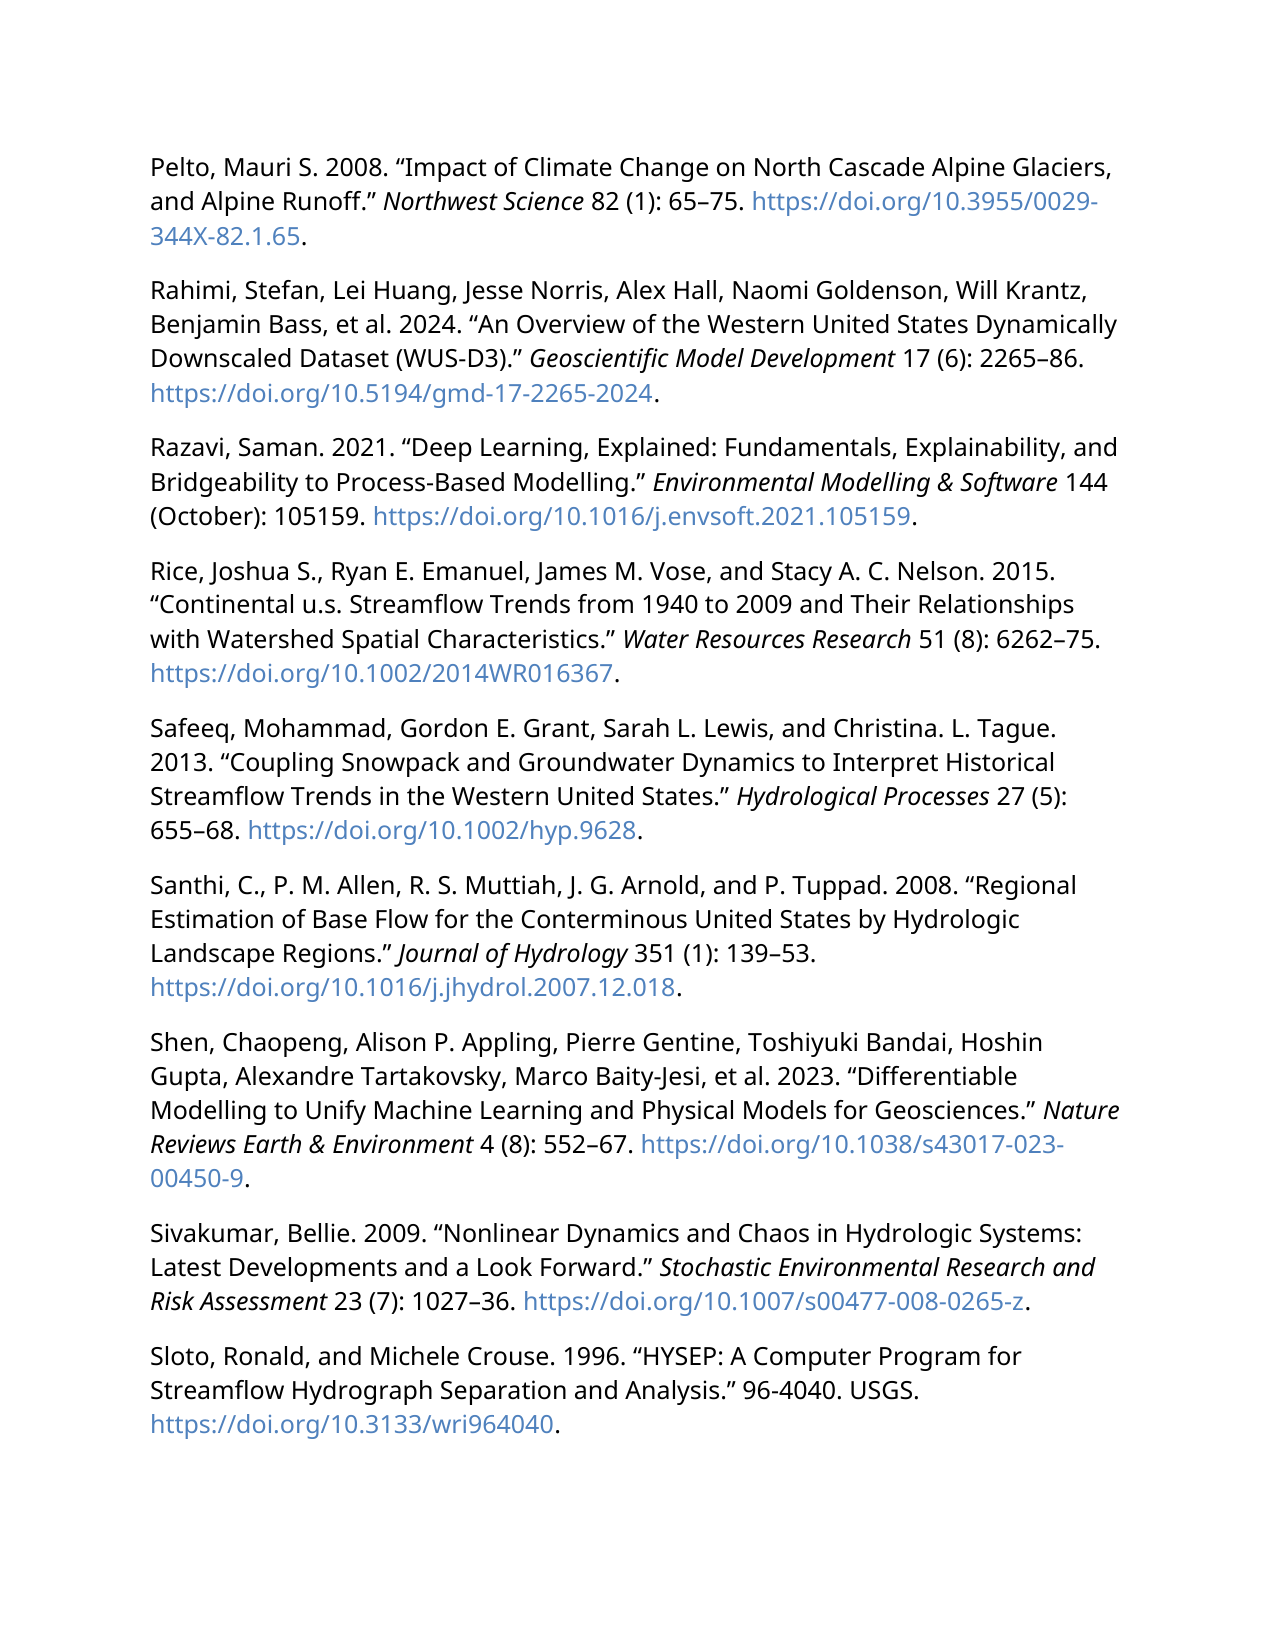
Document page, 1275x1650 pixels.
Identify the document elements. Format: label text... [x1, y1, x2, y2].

text Shen, Chaopeng, Alison P. Appling, Pierre Gentine, Toshiyuki Bandai, Hoshin Gupta, Alexandre Tartakovsky, Marco Baity-Jesi, et al. 2023. “Differentiable Modelling to Unify Machine Learning and Physical Models for Geosciences.” Nature Reviews Earth & Environment 4 (8): 552–67. https://doi.org/10.1038/s43017-023-00450-9. [150, 1024, 1125, 1195]
text Razavi, Saman. 2021. “Deep Learning, Explained: Fundamentals, Explainability, and Bridgeability to Process-Based Modelling.” Environmental Modelling & Software 144 (October): 105159. https://doi.org/10.1016/j.envsoft.2021.105159. [150, 430, 1125, 532]
text Rahimi, Stefan, Lei Huang, Jesse Norris, Alex Hall, Naomi Goldenson, Will Krantz, Benjamin Bass, et al. 2024. “An Overview of the Western United States Dynamically Downscaled Dataset (WUS-D3).” Geoscientific Model Development 17 (6): 2265–86. https://doi.org/10.5194/gmd-17-2265-2024. [150, 273, 1125, 409]
text Pelto, Mauri S. 2008. “Impact of Climate Change on North Cascade Alpine Glaciers, and Alpine Runoff.” Northwest Science 82 (1): 65–75. https://doi.org/10.3955/0029-344X-82.1.65. [150, 150, 1125, 252]
text Safeeq, Mohammad, Gordon E. Grant, Sarah L. Lewis, and Christina. L. Tague. 2013. “Coupling Snowpack and Groundwater Dynamics to Interpret Historical Streamflow Trends in the Western United States.” Hydrological Processes 27 (5): 655–68. https://doi.org/10.1002/hyp.9628. [150, 710, 1125, 846]
text Sloto, Ronald, and Michele Crouse. 1996. “HYSEP: A Computer Program for Streamflow Hydrograph Separation and Analysis.” 96-4040. USGS. https://doi.org/10.3133/wri964040. [150, 1338, 1125, 1441]
text Rice, Joshua S., Ryan E. Emanuel, James M. Vose, and Stacy A. C. Nelson. 2015. “Continental u.s. Streamflow Trends from 1940 to 2009 and Their Relationships with Watershed Spatial Characteristics.” Water Resources Research 51 (8): 6262–75. https://doi.org/10.1002/2014WR016367. [150, 553, 1125, 689]
text Sivakumar, Bellie. 2009. “Nonlinear Dynamics and Chaos in Hydrologic Systems: Latest Developments and a Look Forward.” Stochastic Environmental Research and Risk Assessment 23 (7): 1027–36. https://doi.org/10.1007/s00477-008-0265-z. [150, 1216, 1125, 1318]
text Santhi, C., P. M. Allen, R. S. Muttiah, J. G. Arnold, and P. Tuppad. 2008. “Regional Estimation of Base Flow for the Conterminous United States by Hydrologic Landscape Regions.” Journal of Hydrology 351 (1): 139–53. https://doi.org/10.1016/j.jhydrol.2007.12.018. [150, 867, 1125, 1003]
